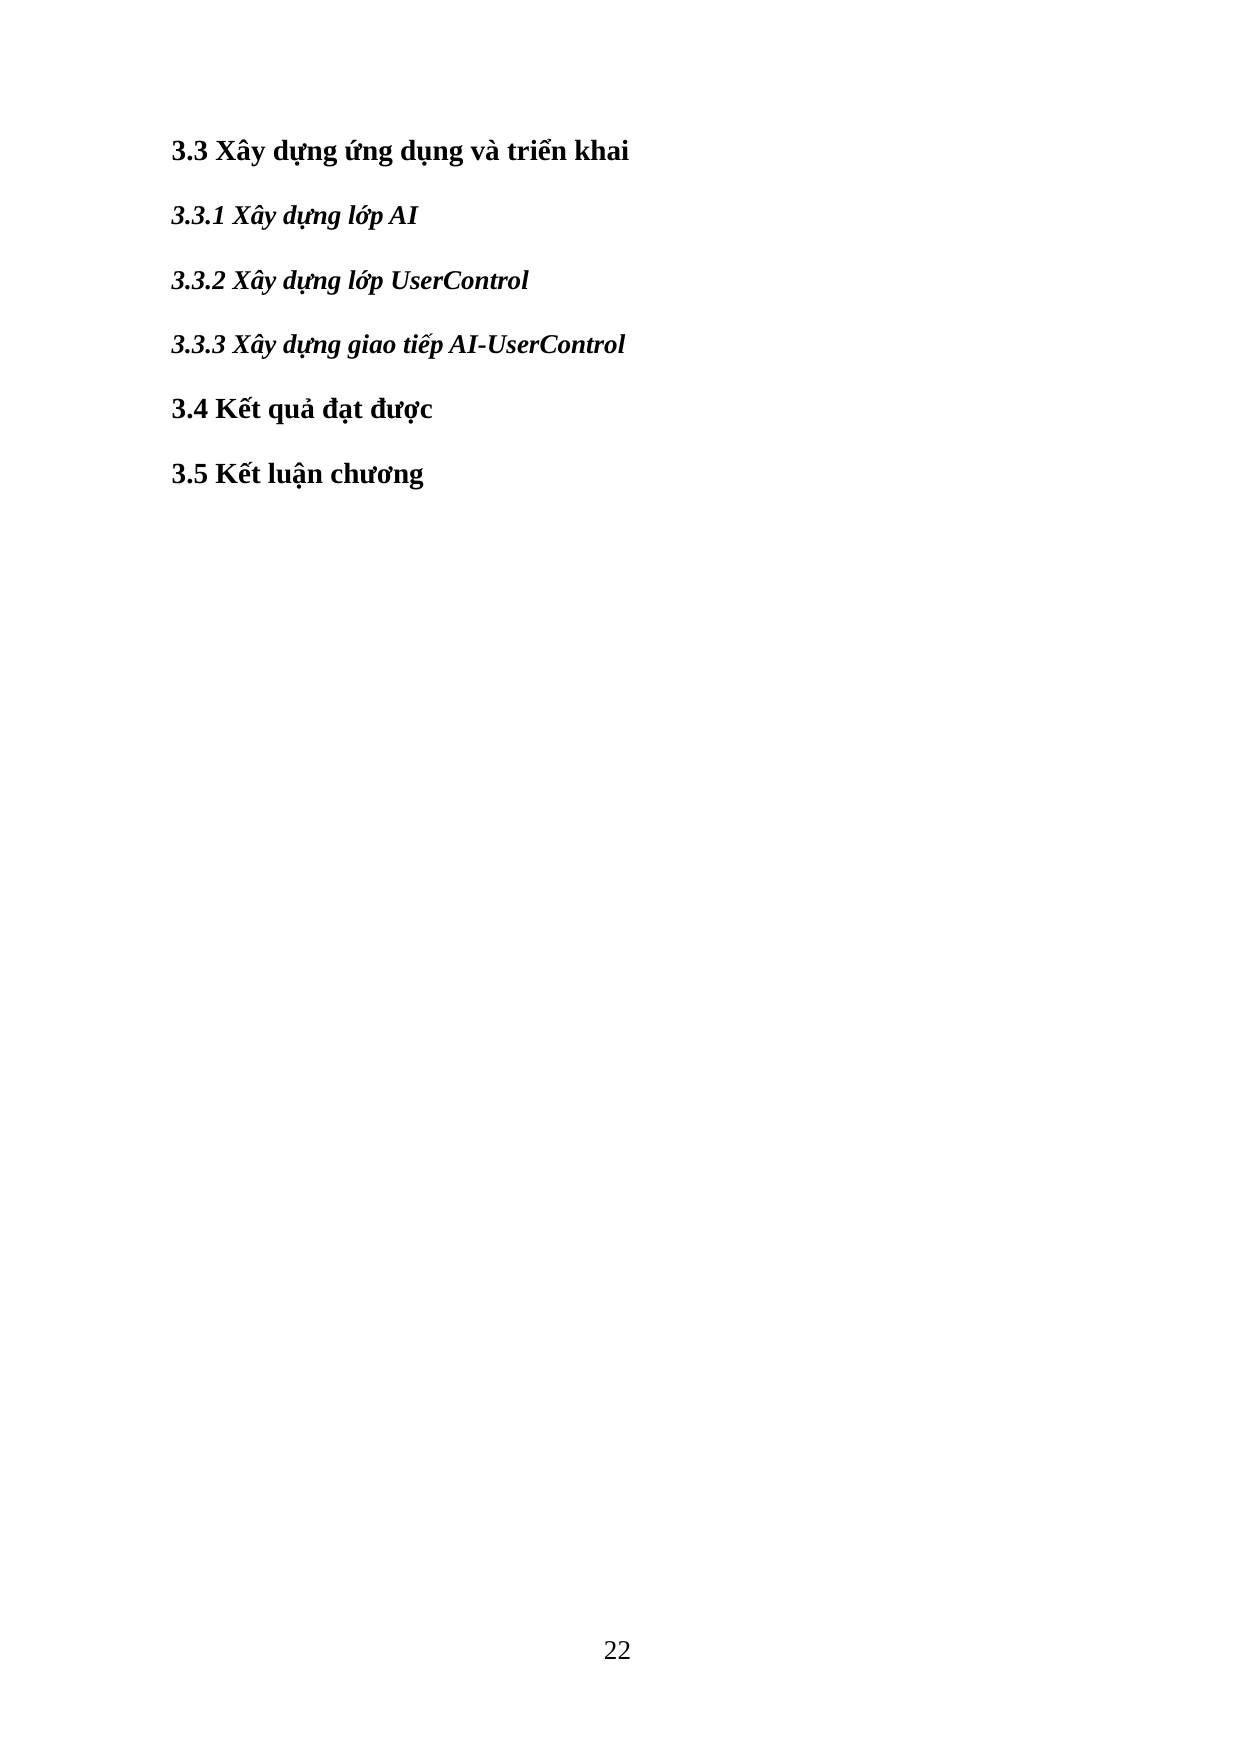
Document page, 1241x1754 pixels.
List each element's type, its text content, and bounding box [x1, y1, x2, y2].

subtitle Xây dựng lớp UserControl [171, 261, 1063, 298]
subtitle Xây dựng lớp AI [171, 196, 1063, 234]
subtitle Kết quả đạt được [171, 390, 1063, 427]
subtitle Xây dựng ứng dụng và triển khai [171, 131, 1063, 169]
subtitle Kết luận chương [171, 455, 1063, 492]
subtitle Xây dựng giao tiếp AI-UserControl [171, 325, 1063, 363]
